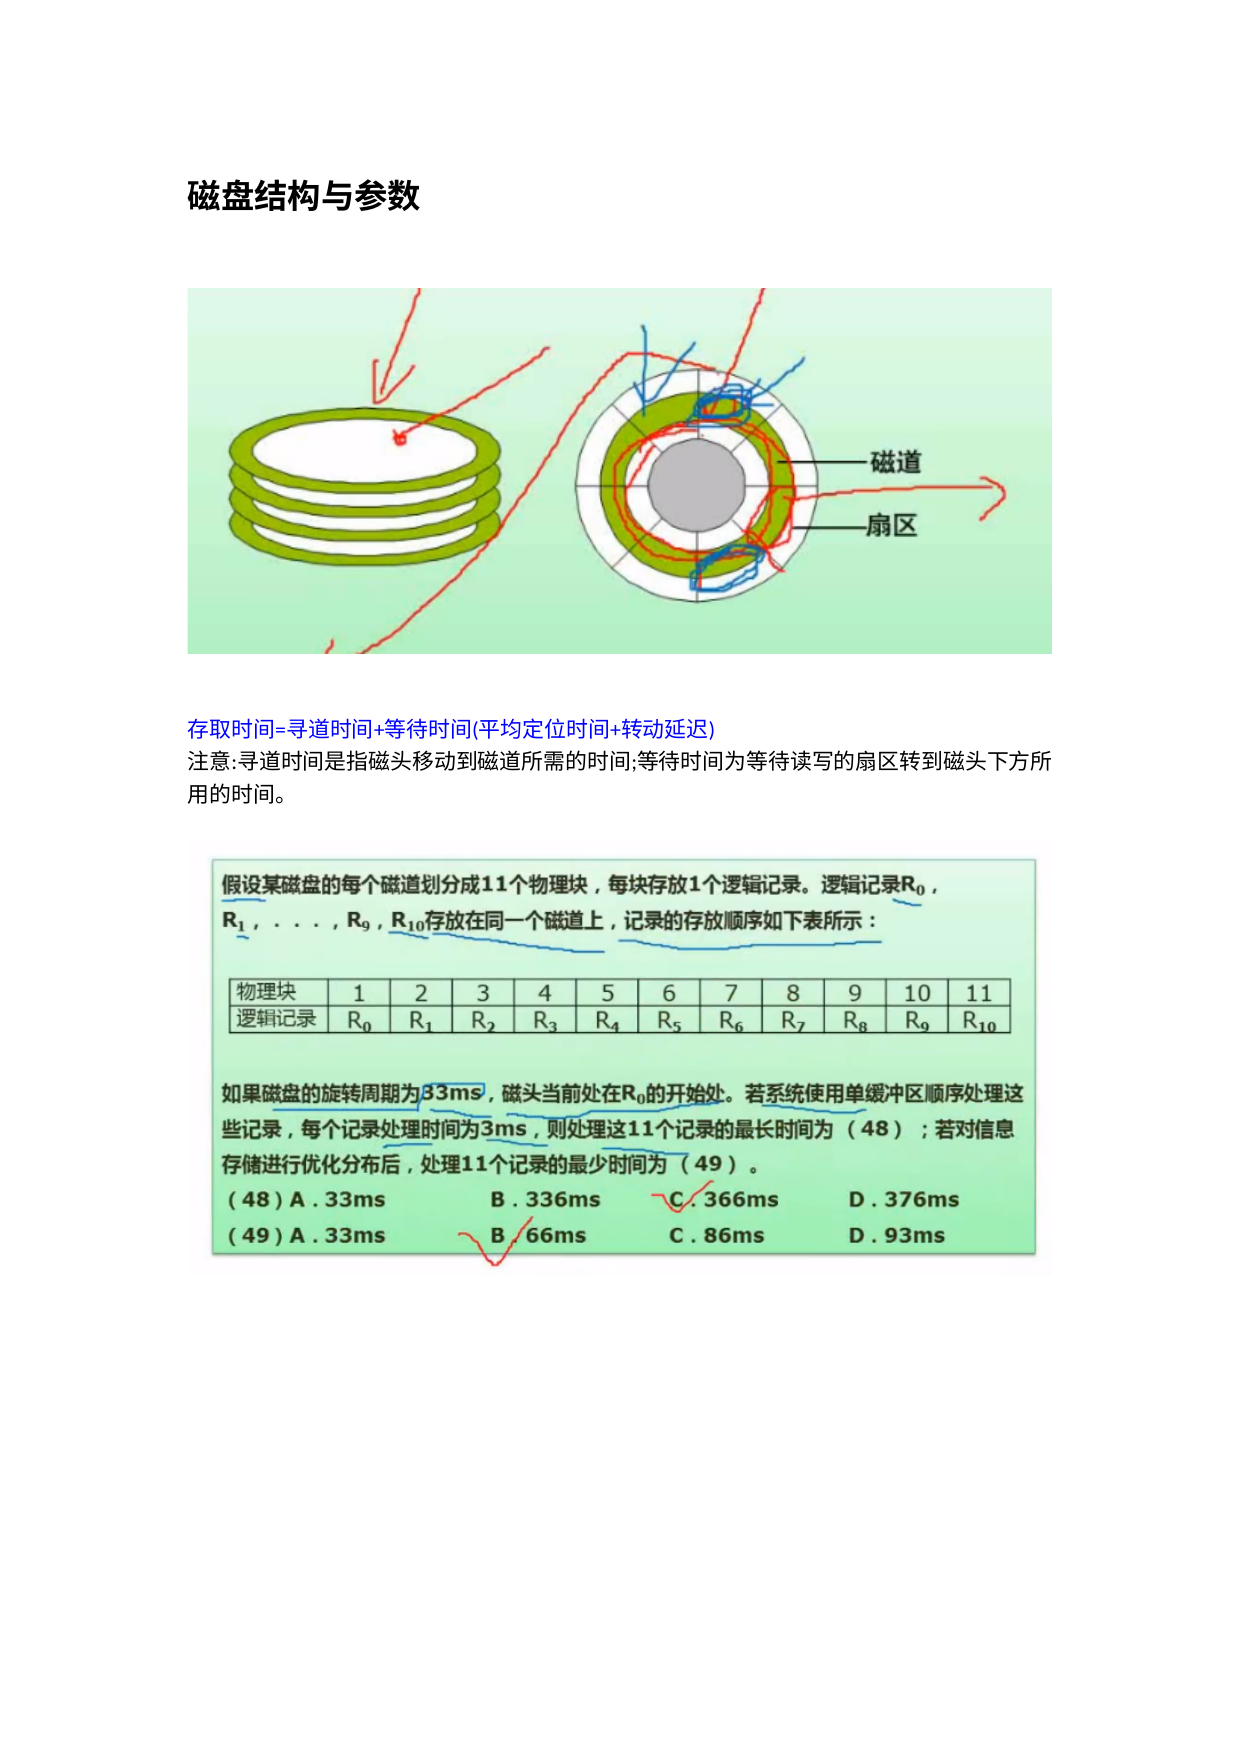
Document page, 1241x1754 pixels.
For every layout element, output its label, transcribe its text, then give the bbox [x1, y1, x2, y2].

text 存取时间=寻道时间+等待时间(平均定位时间+转动延迟) [187, 711, 1053, 744]
picture [187, 841, 1053, 1276]
text 注意:寻道时间是指磁头移动到磁道所需的时间;等待时间为等待读写的扇区转到磁头下方所用的时间。 [187, 744, 1053, 809]
subtitle 磁盘结构与参数 [187, 162, 1053, 227]
picture [187, 288, 1052, 654]
